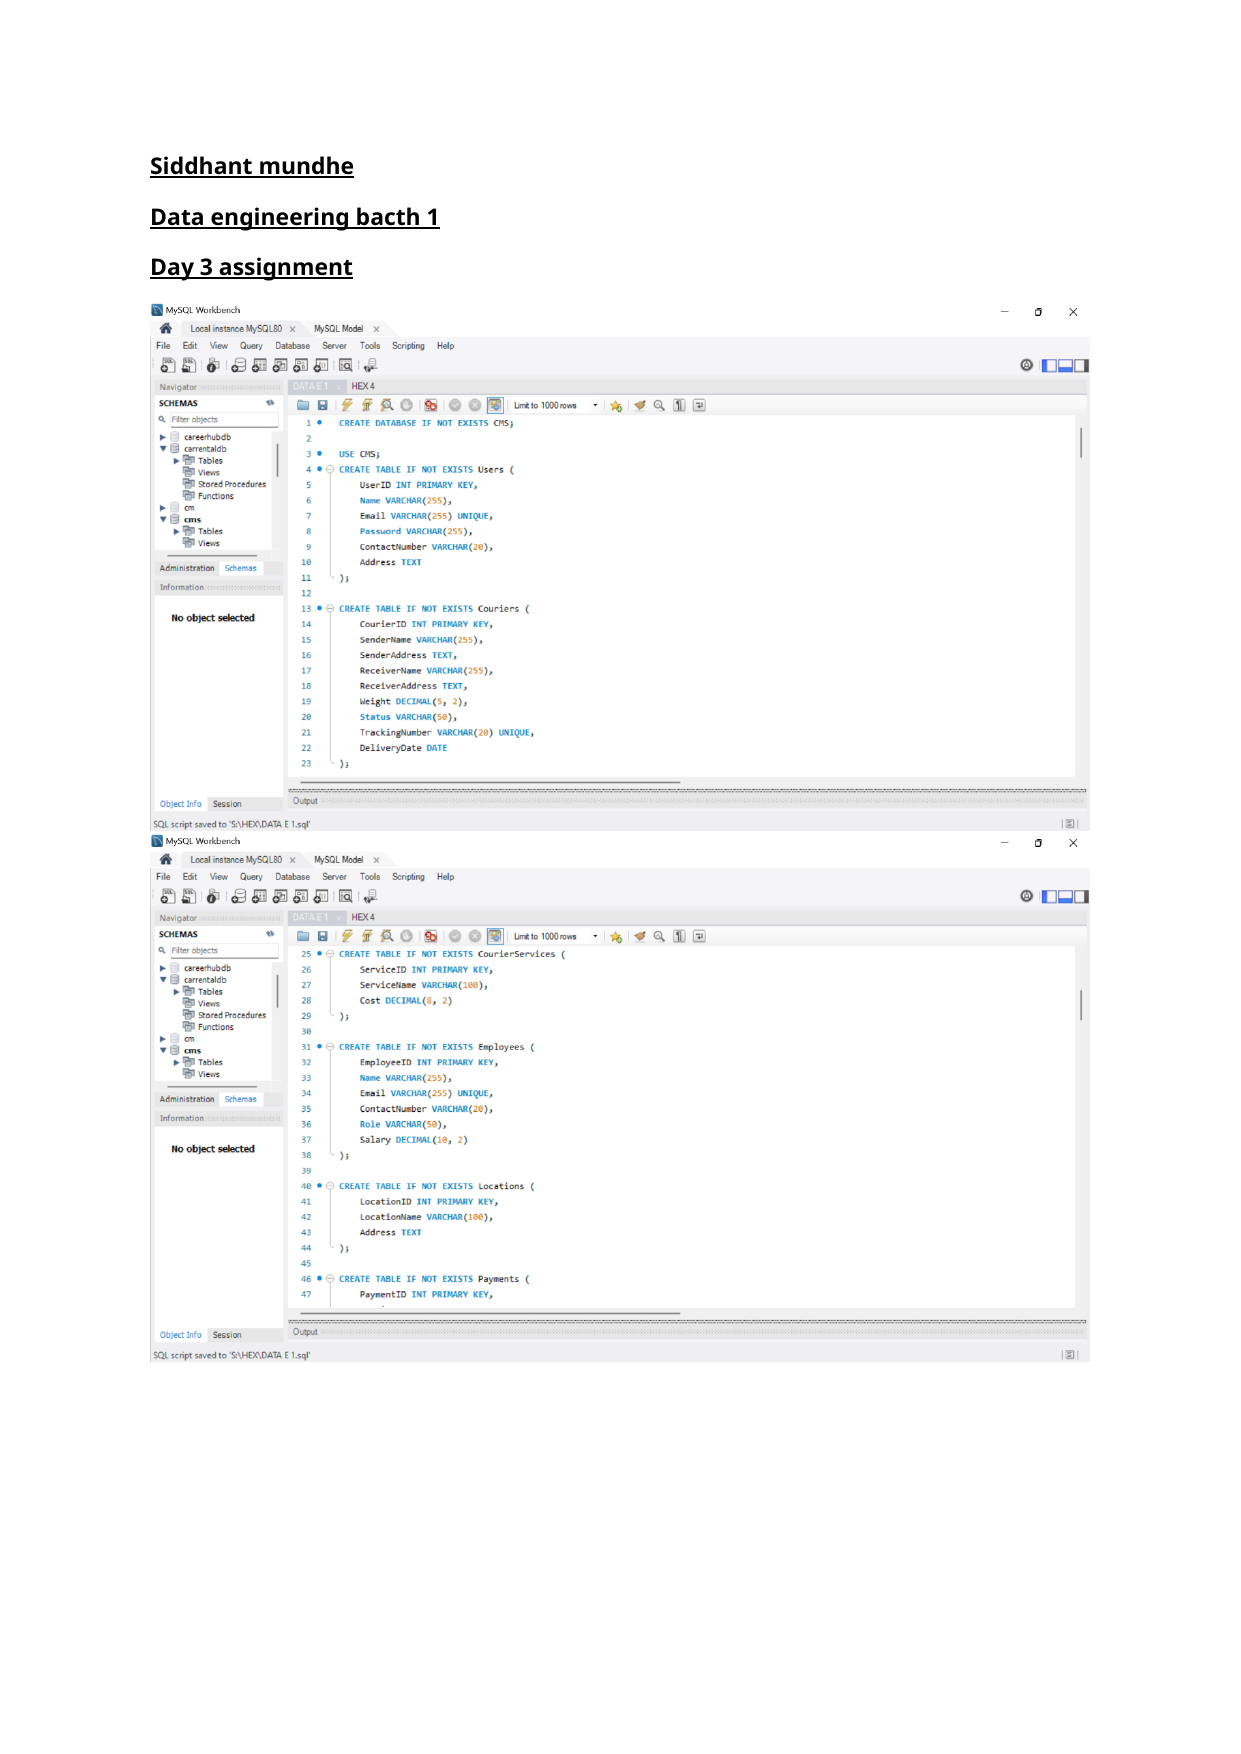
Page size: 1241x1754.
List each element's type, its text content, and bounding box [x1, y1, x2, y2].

text Data engineering bacth 1 [150, 200, 1090, 232]
text Day 3 assignment [150, 251, 1090, 282]
picture [150, 301, 1091, 831]
picture [150, 832, 1091, 1362]
text Siddhant mundhe [150, 150, 1090, 181]
